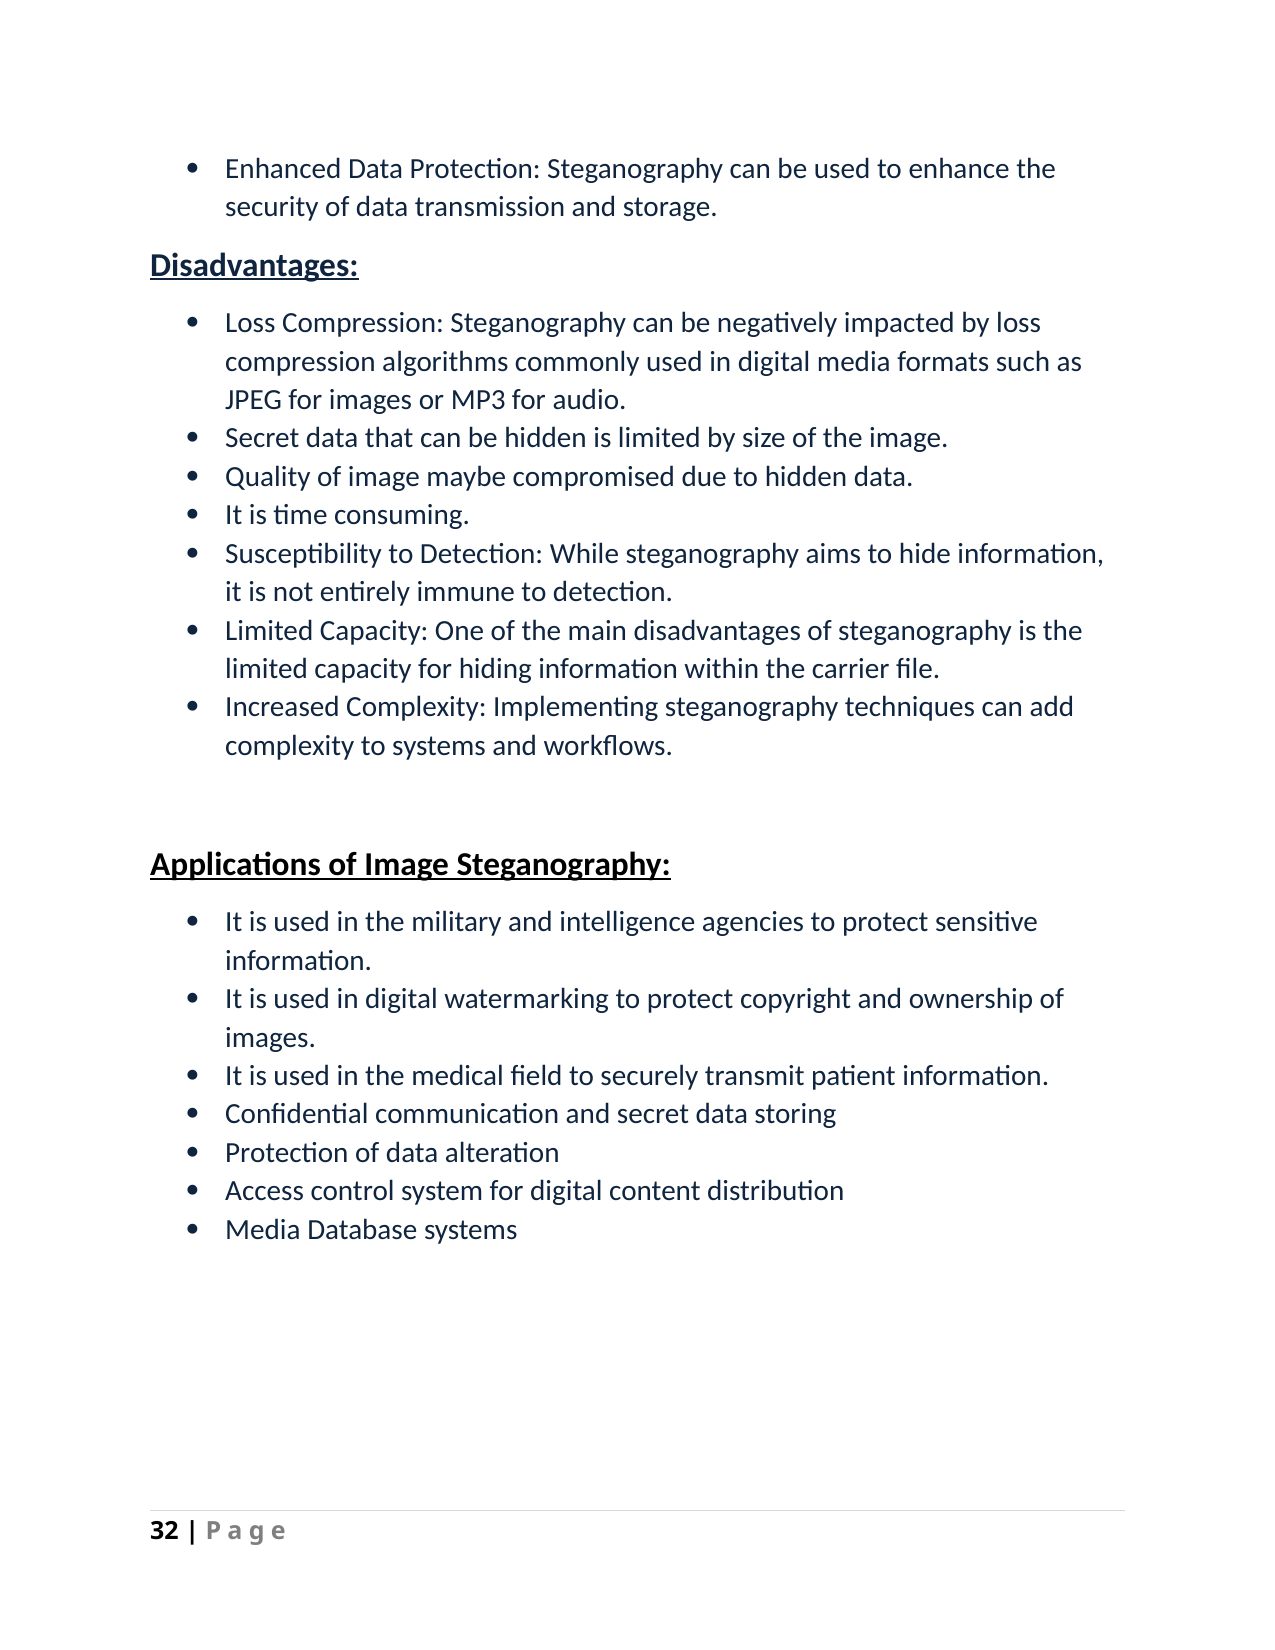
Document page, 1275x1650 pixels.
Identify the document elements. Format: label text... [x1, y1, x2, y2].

list Increased Complexity: Implementing steganography techniques can add complexity to systems and workflows. [187, 688, 1125, 763]
list It is time consuming. [187, 496, 1125, 532]
list Secret data that can be hidden is limited by size of the image. [187, 419, 1125, 455]
list Enhanced Data Protection: Steganography can be used to enhance the security of data transmission and storage. [187, 150, 1125, 224]
list Protection of data alteration [187, 1134, 1125, 1169]
list It is used in the military and intelligence agencies to protect sensitive information. [187, 903, 1125, 977]
list Susceptibility to Detection: While steganography aims to hide information, it is not entirely immune to detection. [187, 535, 1125, 609]
list Quality of image maybe compromised due to hidden data. [187, 458, 1125, 493]
list Access control system for digital content distribution [187, 1172, 1125, 1208]
text Applications of Image Steganography: [150, 843, 1125, 883]
list Confidential communication and secret data storing [187, 1096, 1125, 1131]
list Limited Capacity: One of the main disadvantages of steganography is the limited capacity for hiding information within the carrier file. [187, 612, 1125, 686]
text Disadvantages: [150, 243, 1125, 284]
list Media Database systems [187, 1211, 1125, 1246]
list Loss Compression: Steganography can be negatively impacted by loss compression algorithms commonly used in digital media formats such as JPEG for images or MP3 for audio. [187, 304, 1125, 417]
list It is used in digital watermarking to protect copyright and ownership of images. [187, 980, 1125, 1054]
list It is used in the medical field to securely transmit patient information. [187, 1057, 1125, 1093]
